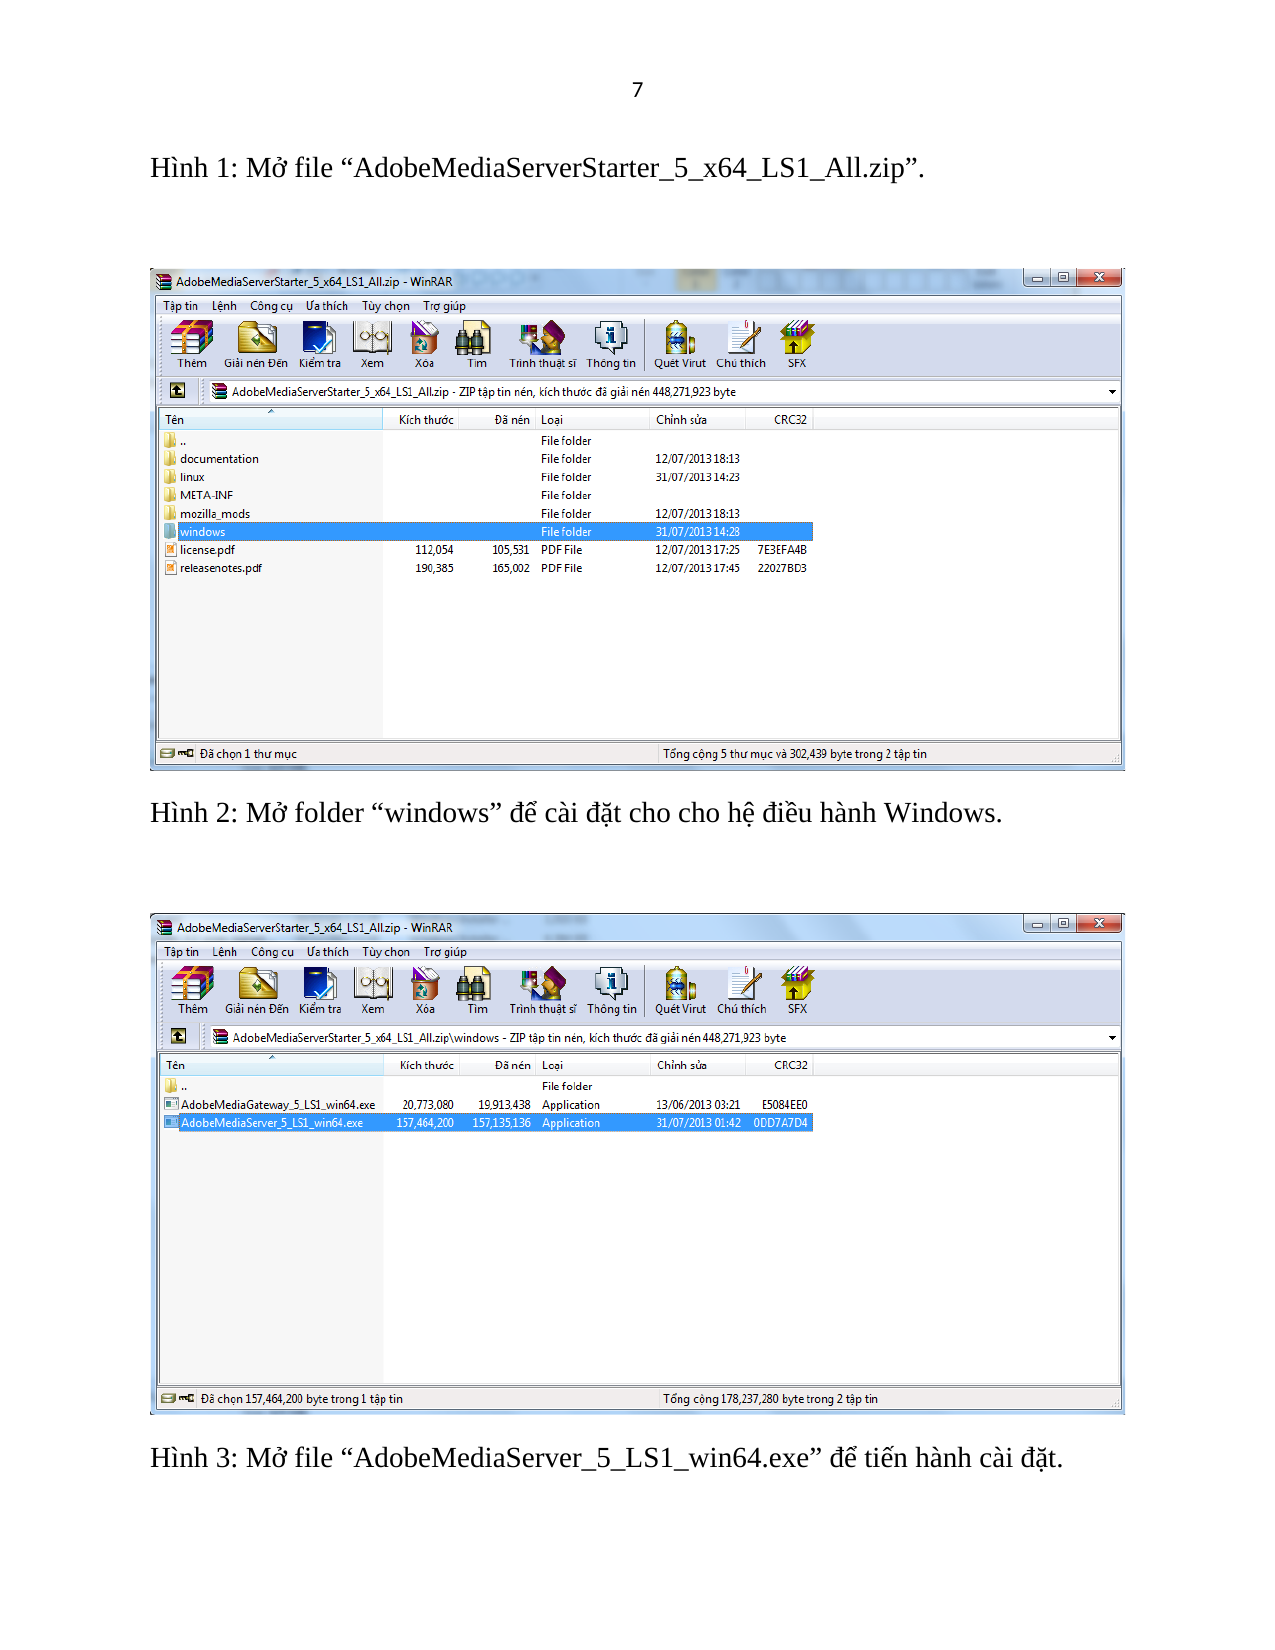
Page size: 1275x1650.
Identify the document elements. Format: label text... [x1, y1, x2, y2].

picture [150, 268, 1125, 771]
text Hình 3: Mở file “AdobeMediaServer_5_LS1_win64.exe” để tiến hành cài đặt. [150, 1440, 1125, 1473]
picture [150, 913, 1125, 1415]
text Hình 1: Mở file “AdobeMediaServerStarter_5_x64_LS1_All.zip”. [150, 150, 1125, 183]
text Hình 2: Mở folder “windows” để cài đặt cho cho hệ điều hành Windows. [150, 795, 1125, 829]
